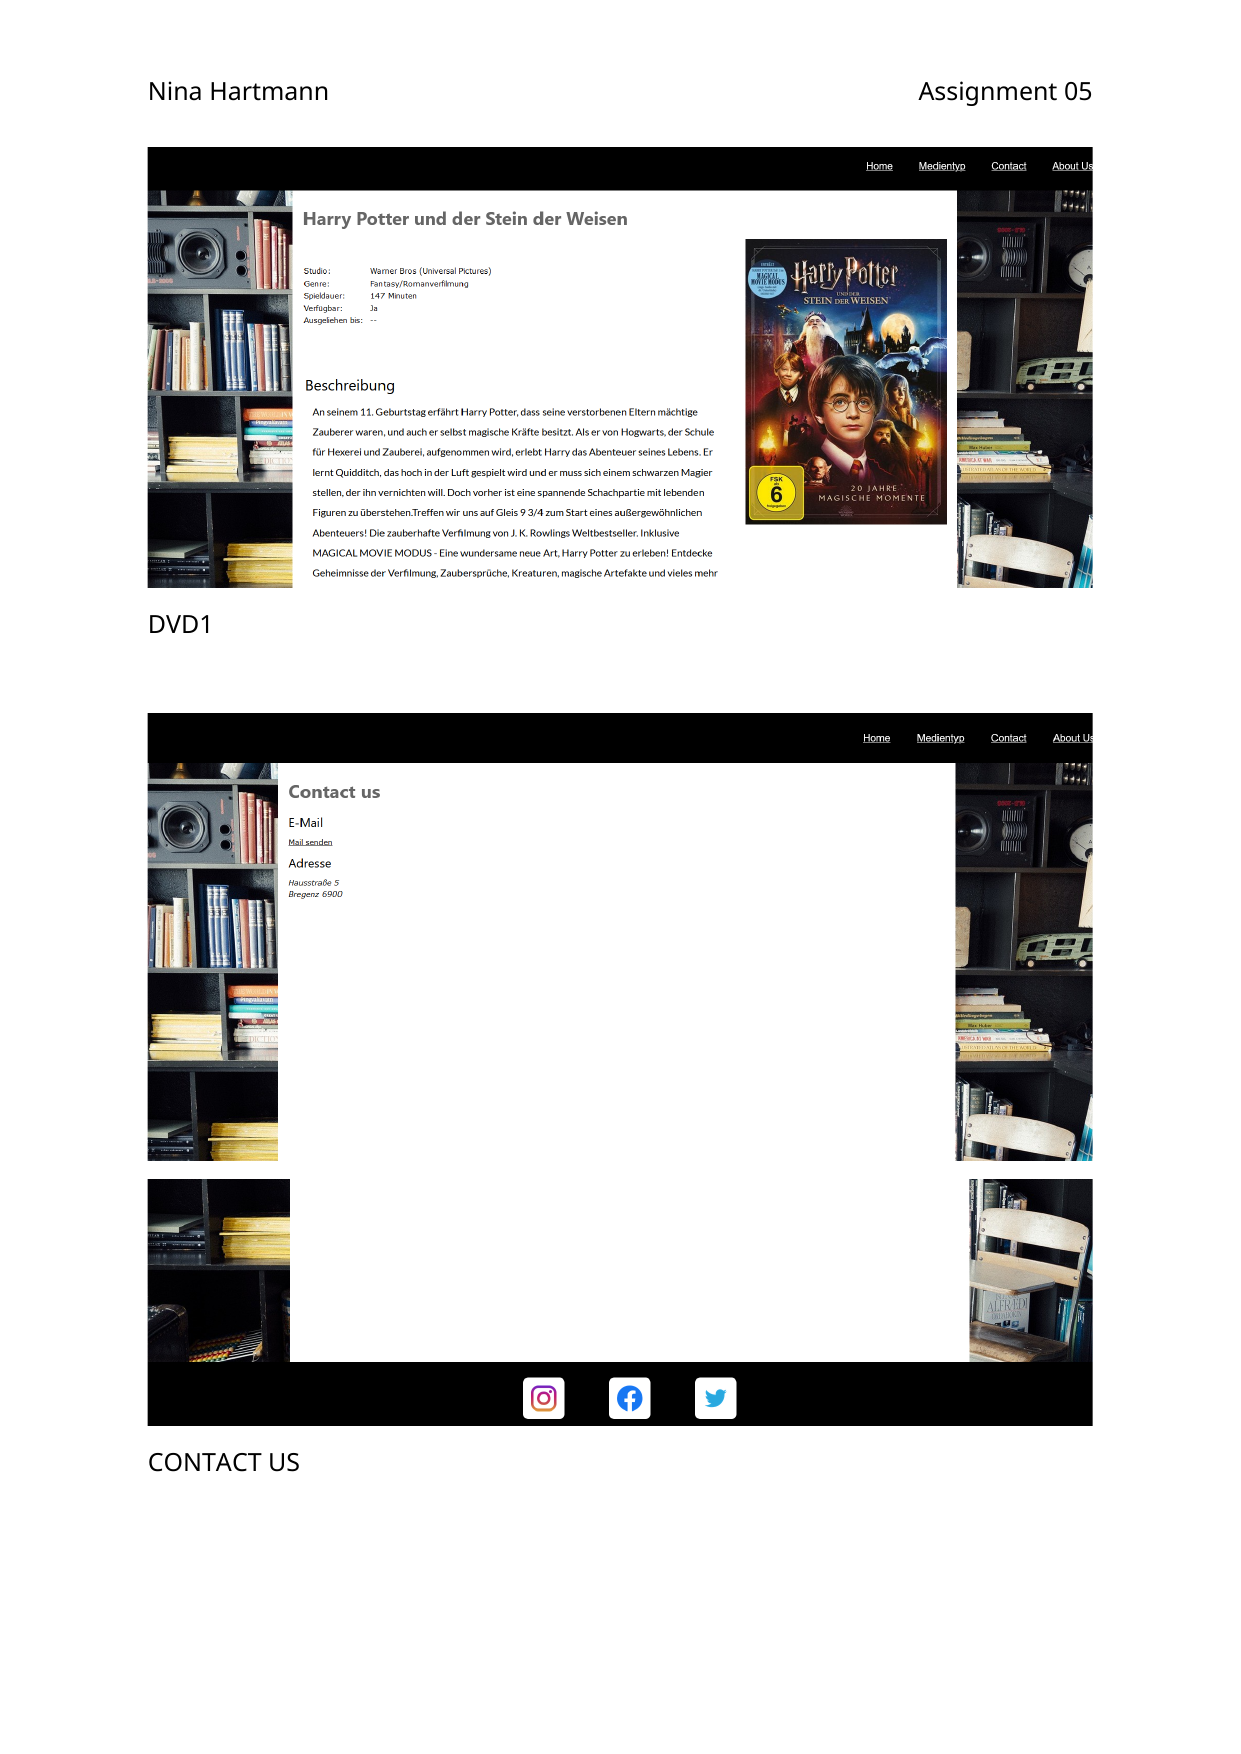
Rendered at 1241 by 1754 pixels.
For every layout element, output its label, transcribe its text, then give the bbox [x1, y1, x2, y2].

picture [147, 147, 1093, 588]
picture [147, 1179, 1093, 1426]
text CONTACT US [148, 1445, 1093, 1479]
picture [147, 713, 1093, 1161]
text DVD1 [148, 607, 1093, 641]
